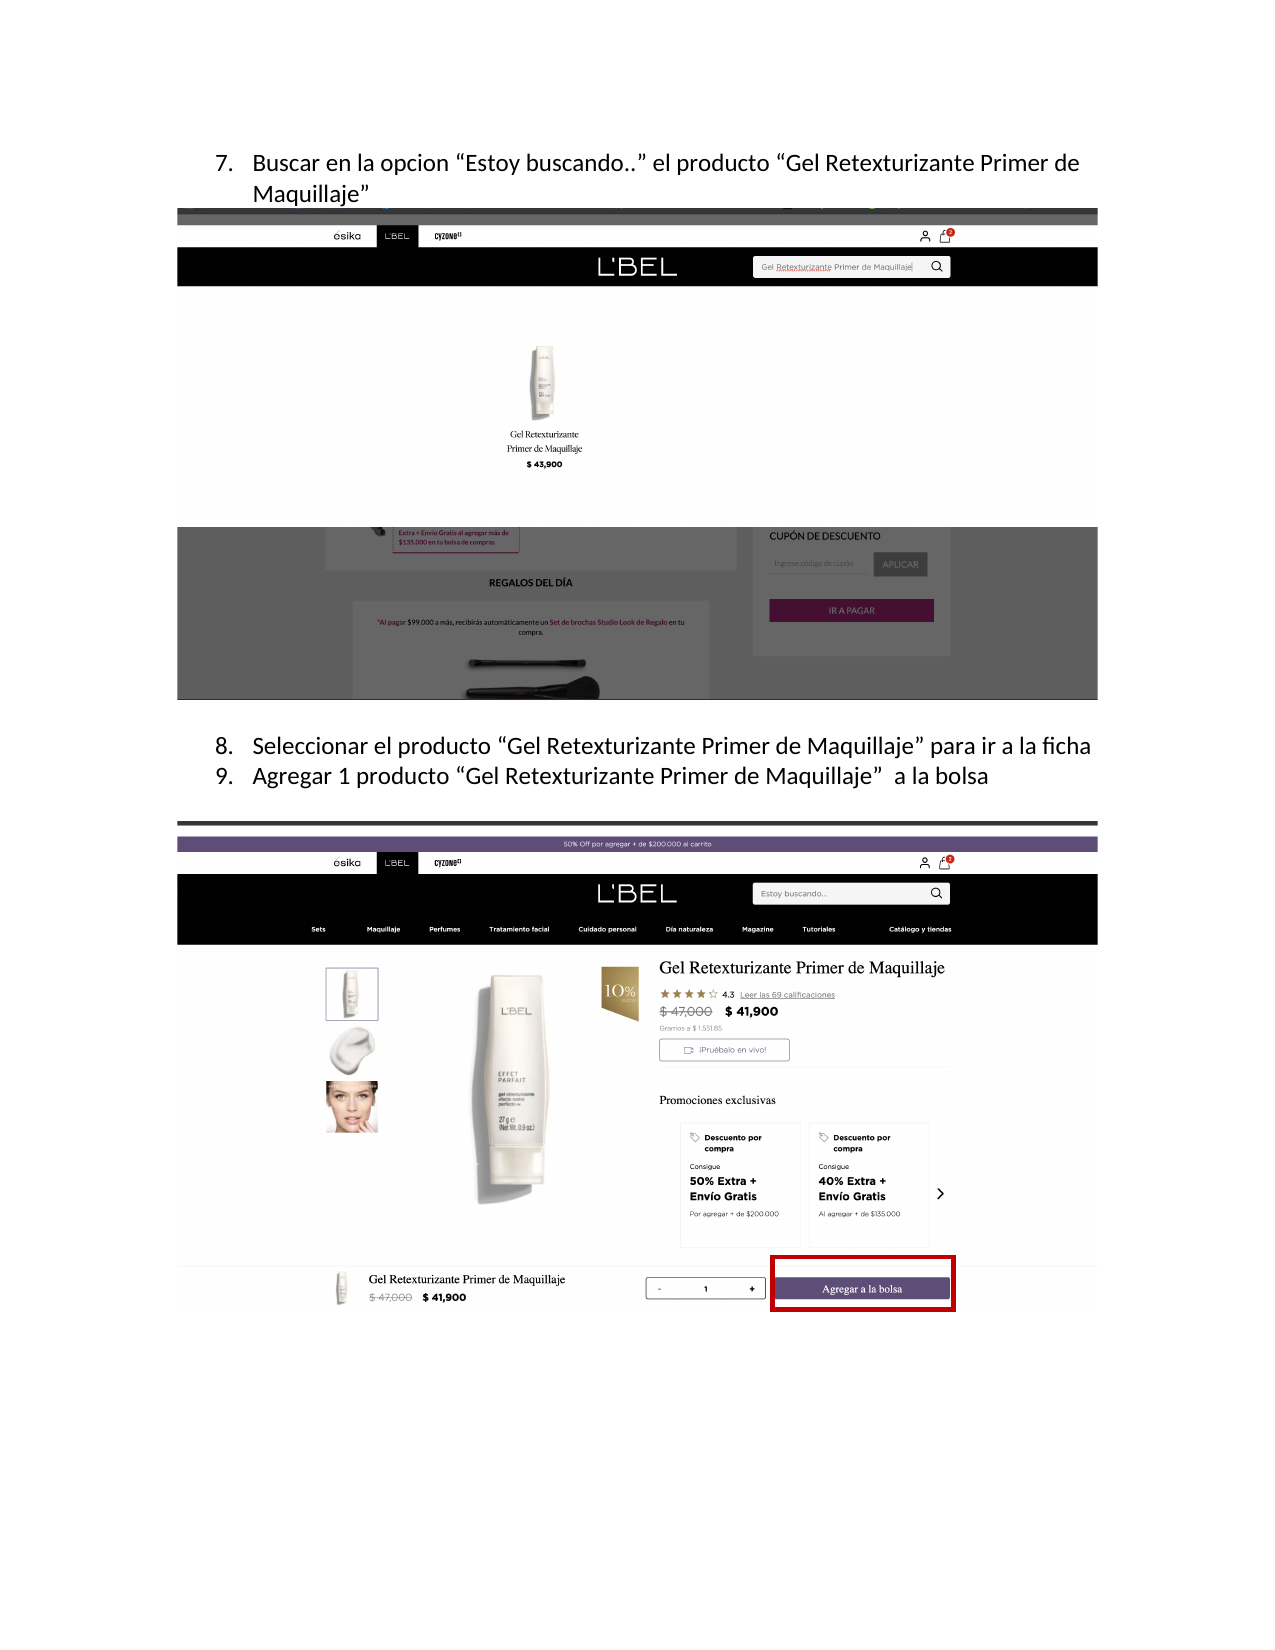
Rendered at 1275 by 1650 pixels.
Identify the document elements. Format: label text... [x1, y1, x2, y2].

list Buscar en la opcion “Estoy buscando..” el producto “Gel Retexturizante Primer de Maquillaje” [215, 148, 1098, 208]
picture [177, 208, 1098, 700]
list Seleccionar el producto “Gel Retexturizante Primer de Maquillaje” para ir a la ficha [215, 730, 1098, 760]
picture [775, 1259, 951, 1307]
picture [177, 821, 1098, 1310]
list Agregar 1 producto “Gel Retexturizante Primer de Maquillaje” a la bolsa [215, 760, 1098, 791]
